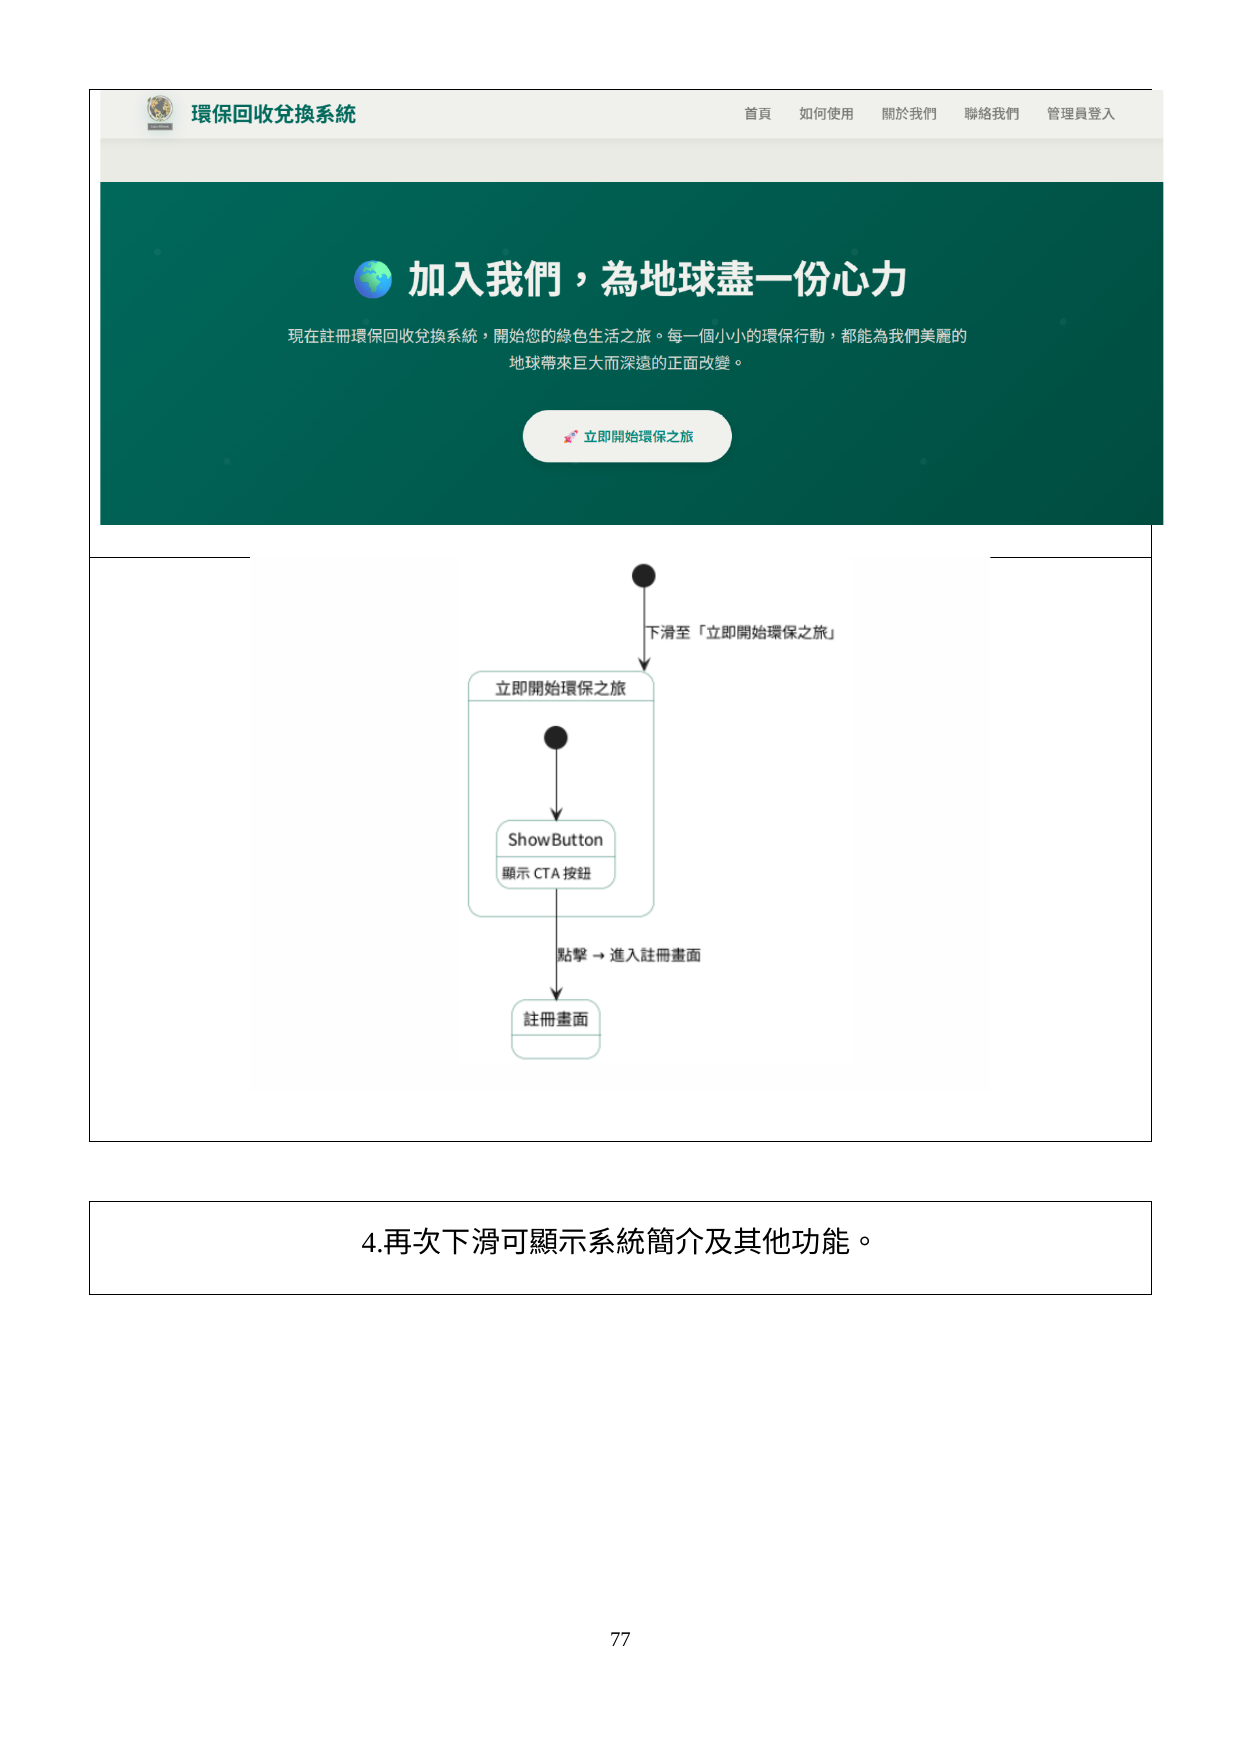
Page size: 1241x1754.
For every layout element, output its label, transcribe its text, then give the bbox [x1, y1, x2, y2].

picture [250, 557, 991, 1092]
table_header 4.再次下滑可顯示系統簡介及其他功能。 [90, 1202, 1151, 1294]
table_cell [90, 90, 1151, 557]
table_cell [90, 558, 1151, 1141]
picture [100, 90, 1164, 525]
